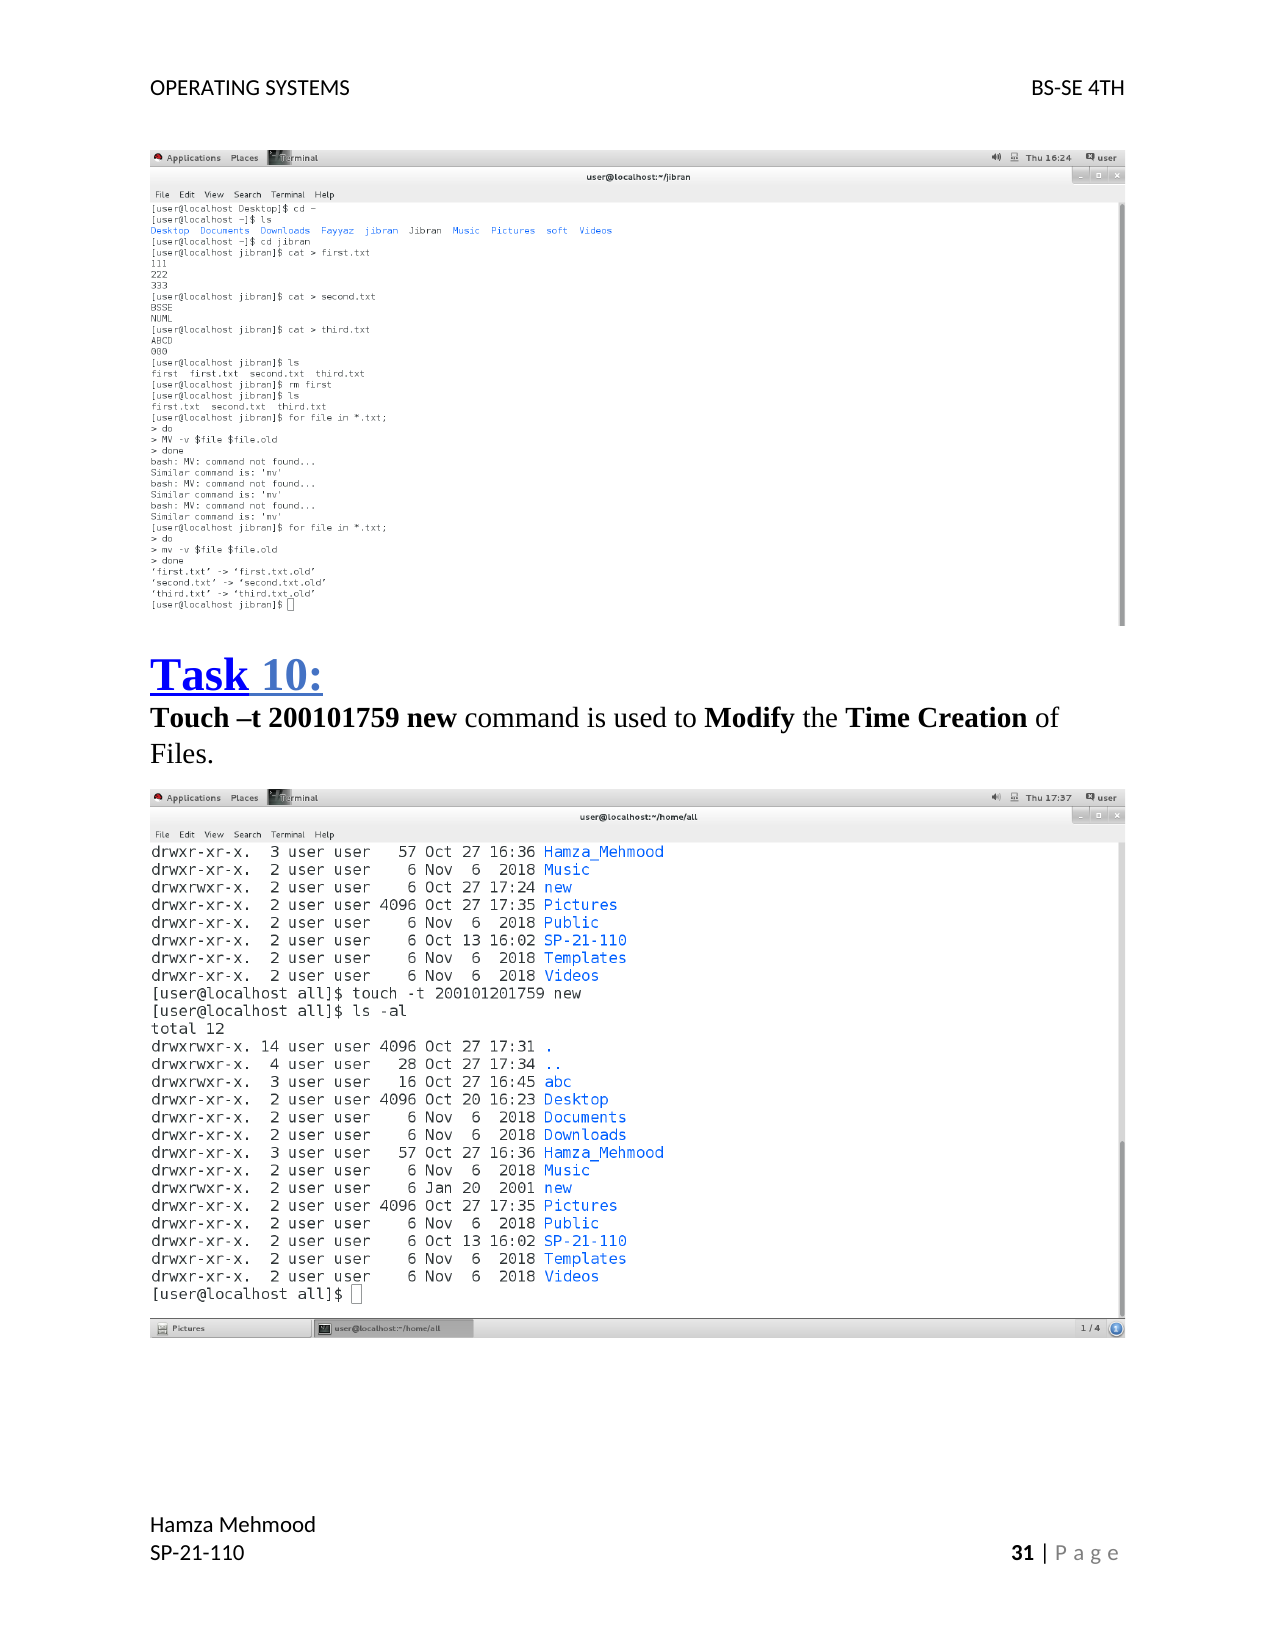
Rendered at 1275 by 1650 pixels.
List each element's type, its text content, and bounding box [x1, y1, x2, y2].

picture [150, 789, 1125, 1338]
text Touch –t 200101759 new command is used to Modify the Time Creation of Files. [150, 701, 1125, 770]
subtitle Task 10: [150, 644, 1125, 701]
picture [150, 150, 1125, 626]
